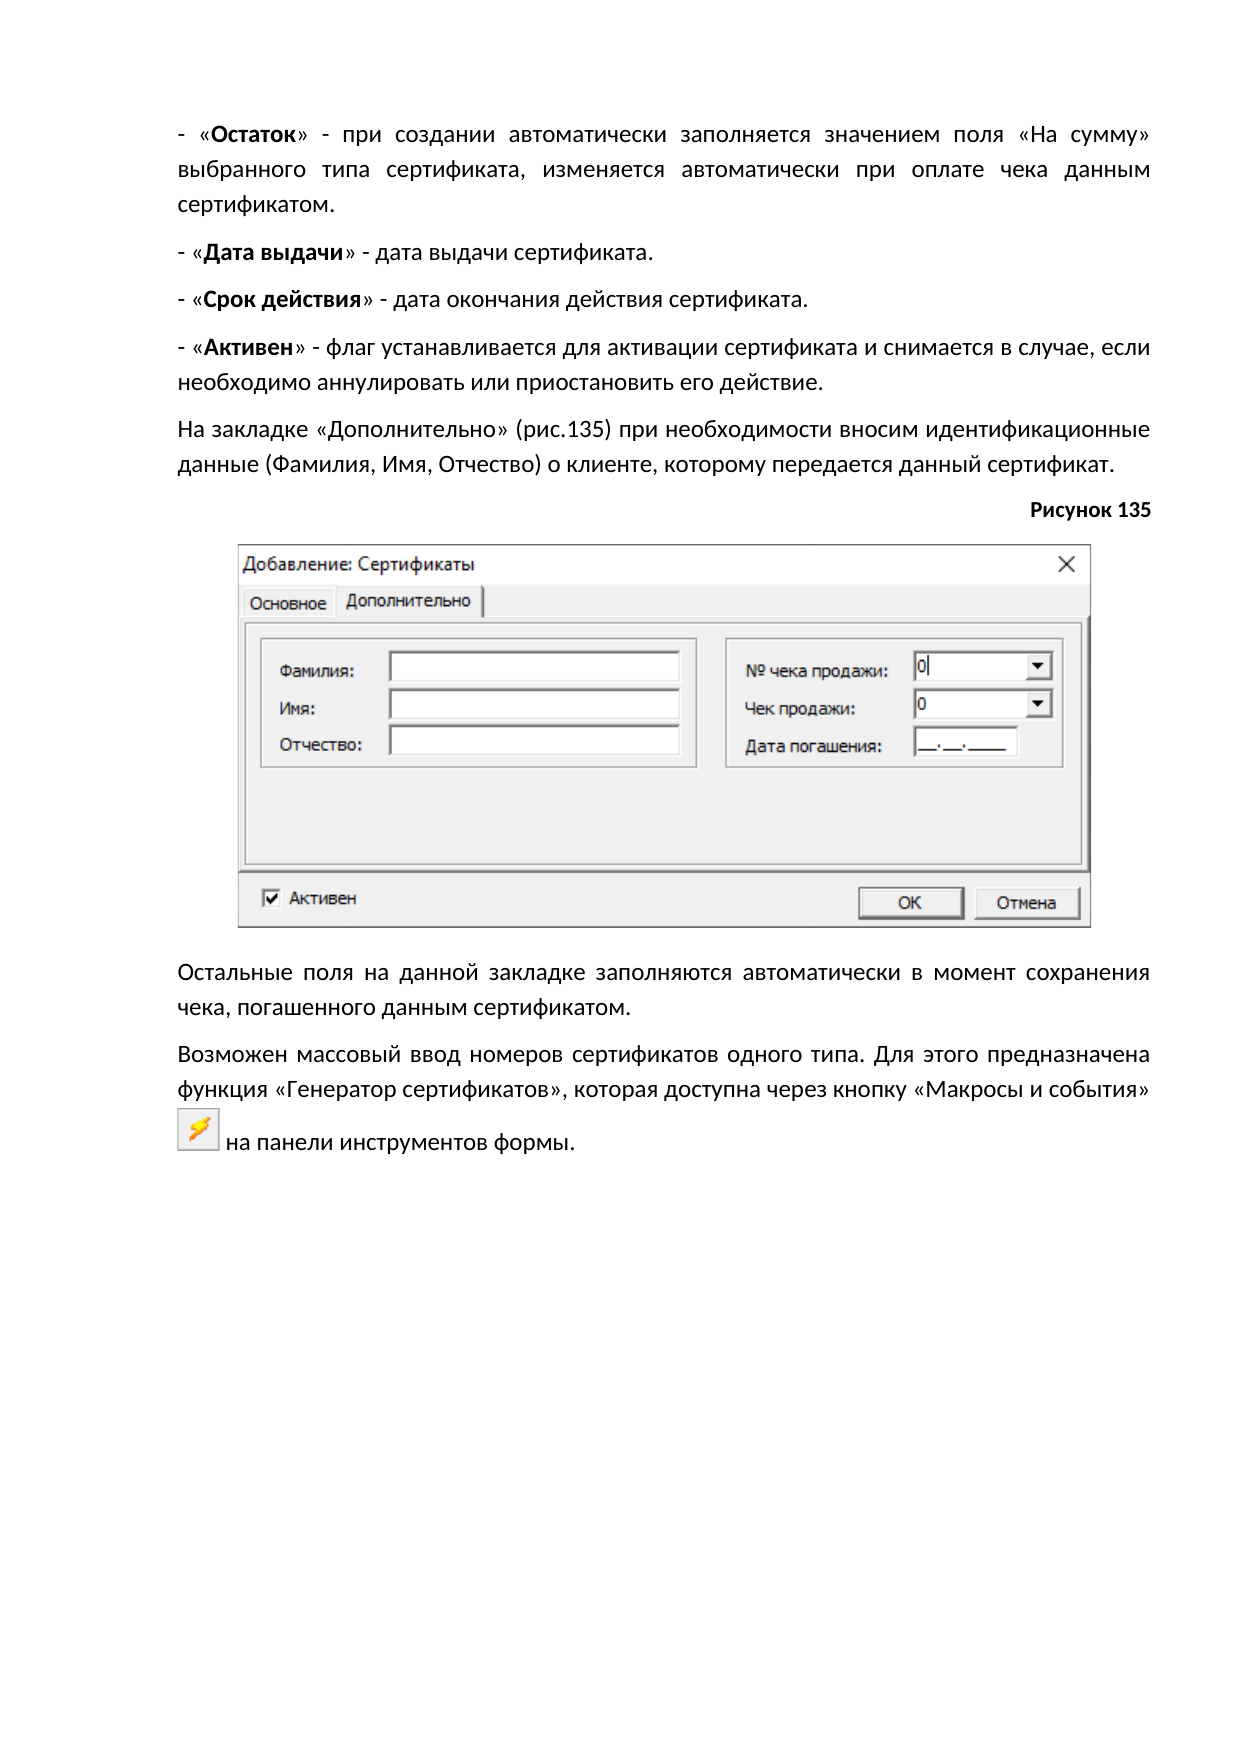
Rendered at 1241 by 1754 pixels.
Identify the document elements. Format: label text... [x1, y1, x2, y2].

picture [177, 1108, 220, 1151]
text Рисунок 135 [177, 496, 1152, 524]
picture [237, 544, 1092, 928]
text - «Остаток» - при создании автоматически заполняется значением поля «На сумму» выбранного типа сертификата, изменяется автоматически при оплате чека данным сертификатом. [177, 118, 1152, 219]
text - «Активен» - флаг устанавливается для активации сертификата и снимается в случае, если необходимо аннулировать или приостановить его действие. [177, 331, 1152, 396]
text Возможен массовый ввод номеров сертификатов одного типа. Для этого предназначена функция «Генератор сертификатов», которая доступна через кнопку «Макросы и события» на панели инструментов формы. [177, 1038, 1152, 1157]
text Остальные поля на данной закладке заполняются автоматически в момент сохранения чека, погашенного данным сертификатом. [177, 956, 1152, 1022]
text На закладке «Дополнительно» (рис.135) при необходимости вносим идентификационные данные (Фамилия, Имя, Отчество) о клиенте, которому передается данный сертификат. [177, 413, 1152, 479]
text - «Срок действия» - дата окончания действия сертификата. [177, 283, 1152, 314]
text - «Дата выдачи» - дата выдачи сертификата. [177, 236, 1152, 266]
